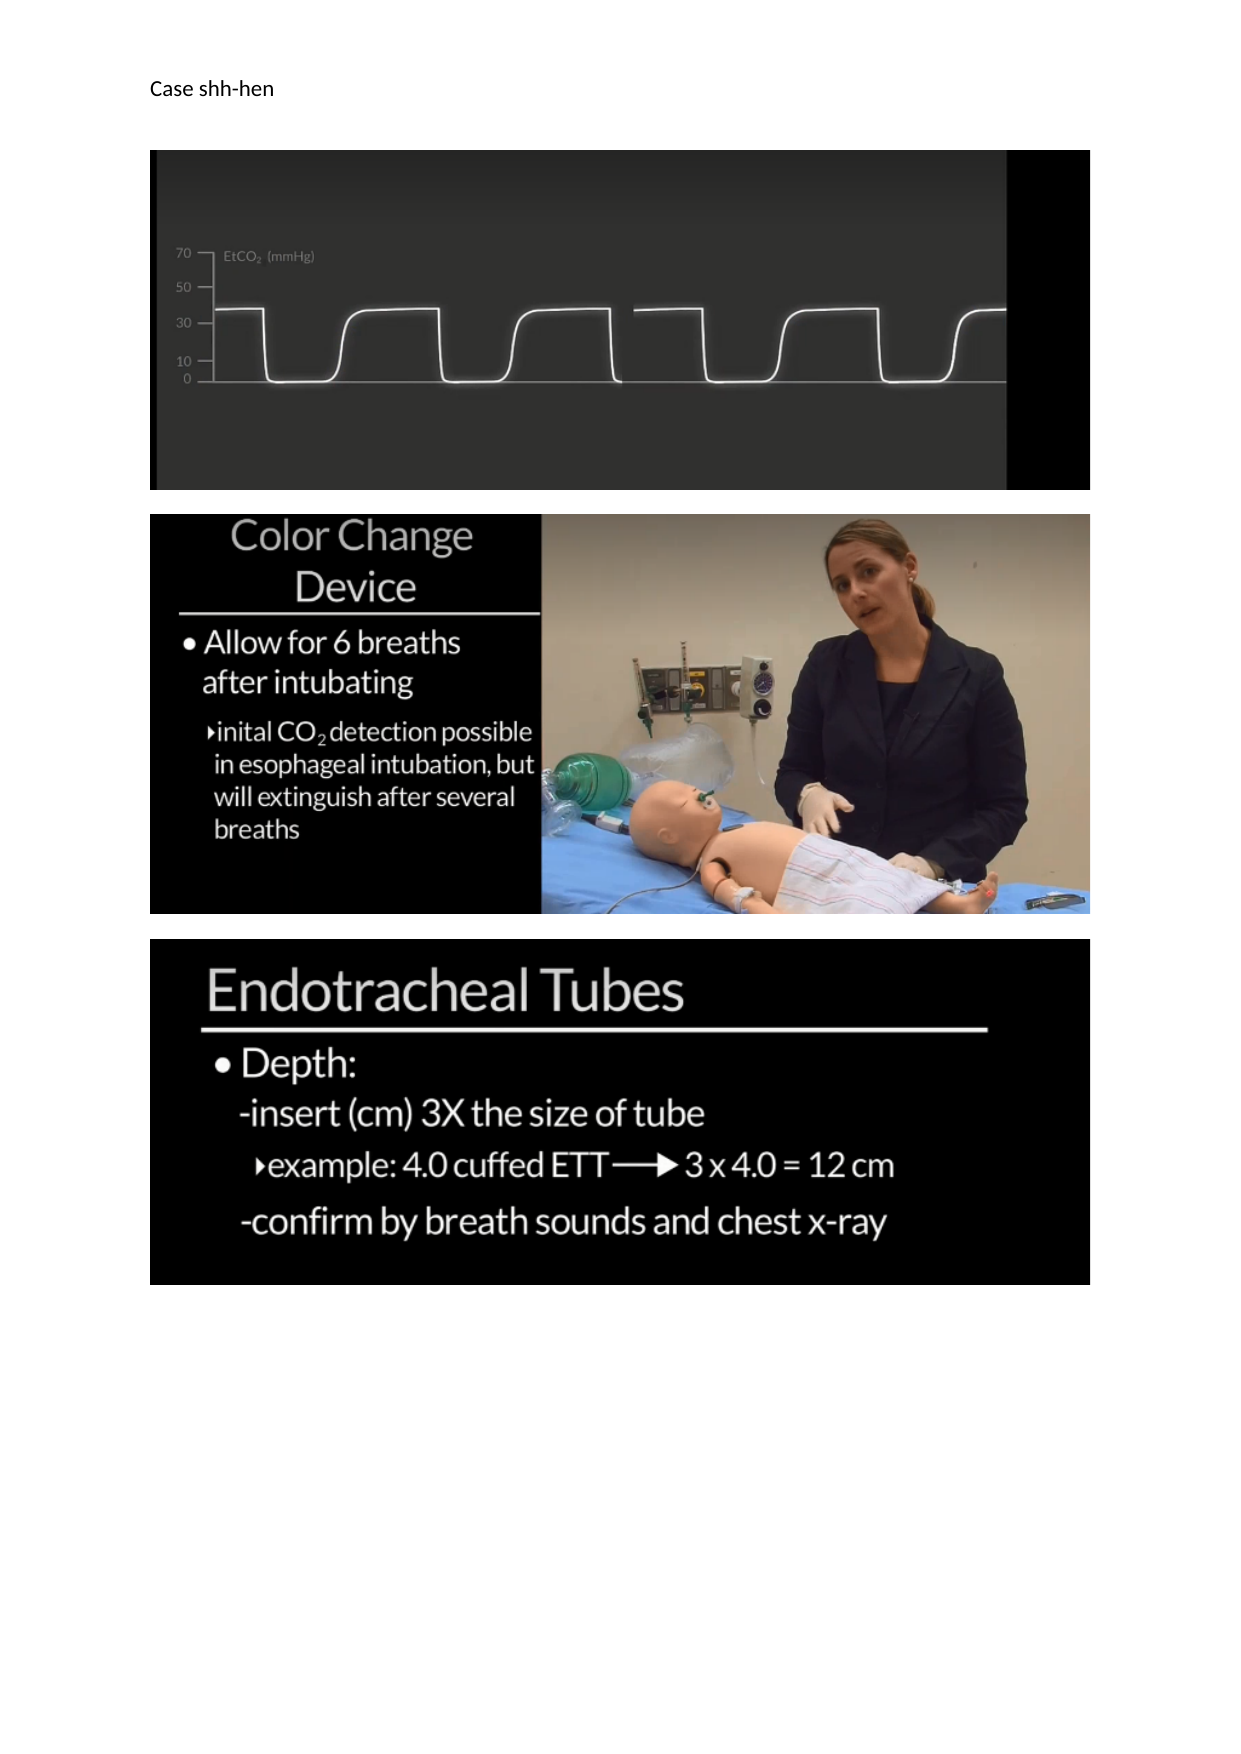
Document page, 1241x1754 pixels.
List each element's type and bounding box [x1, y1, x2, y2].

picture [150, 150, 1091, 490]
picture [150, 514, 1091, 914]
picture [150, 939, 1091, 1285]
